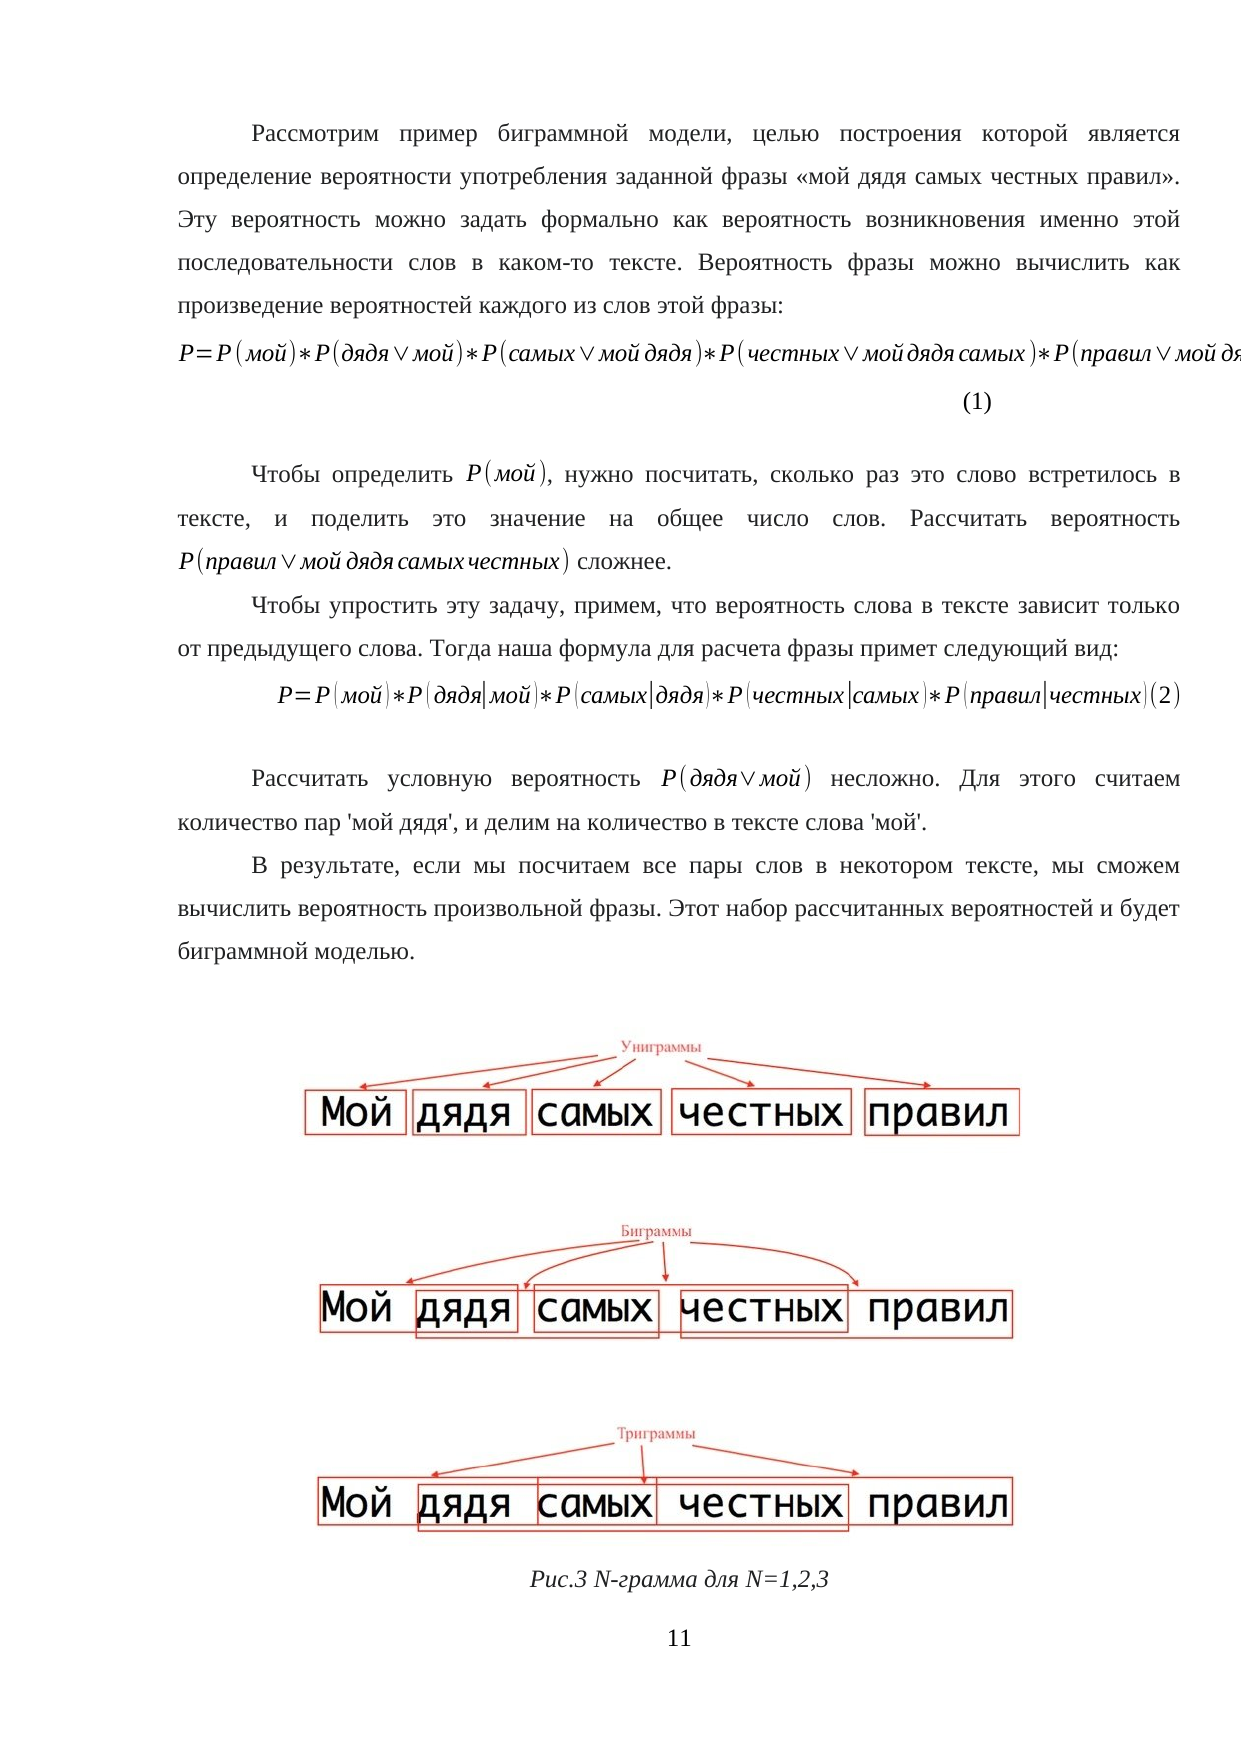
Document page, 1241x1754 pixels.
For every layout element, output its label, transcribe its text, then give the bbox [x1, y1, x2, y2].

text Чтобы определить , нужно посчитать, сколько раз это слово встретилось в тексте, и поделить это значение на общее число слов. Рассчитать вероятность сложнее. [177, 458, 1181, 576]
text Чтобы упростить эту задачу, примем, что вероятность слова в тексте зависит только от предыдущего слова. Тогда наша формула для расчета фразы примет следующий вид: [177, 590, 1181, 662]
text В результате, если мы посчитаем все пары слов в некотором тексте, мы сможем вычислить вероятность произвольной фразы. Этот набор рассчитанных вероятностей и будет биграммной моделью. [177, 850, 1181, 965]
text Рассмотрим пример биграммной модели, целью построения которой является определение вероятности употребления заданной фразы «мой дядя самых честных правил». Эту вероятность можно задать формально как вероятность возникновения именно этой последовательности слов в каком-то тексте. Вероятность фразы можно вычислить как произведение вероятностей каждого из слов этой фразы: [177, 118, 1181, 319]
subtitle (1) [177, 334, 1181, 415]
picture [283, 979, 1076, 1550]
text Рассчитать условную вероятность несложно. Для этого считаем количество пар 'мой дядя', и делим на количество в тексте слова 'мой'. [177, 763, 1181, 836]
text Рис.3 N-грамма для N=1,2,3 [177, 1564, 1181, 1593]
